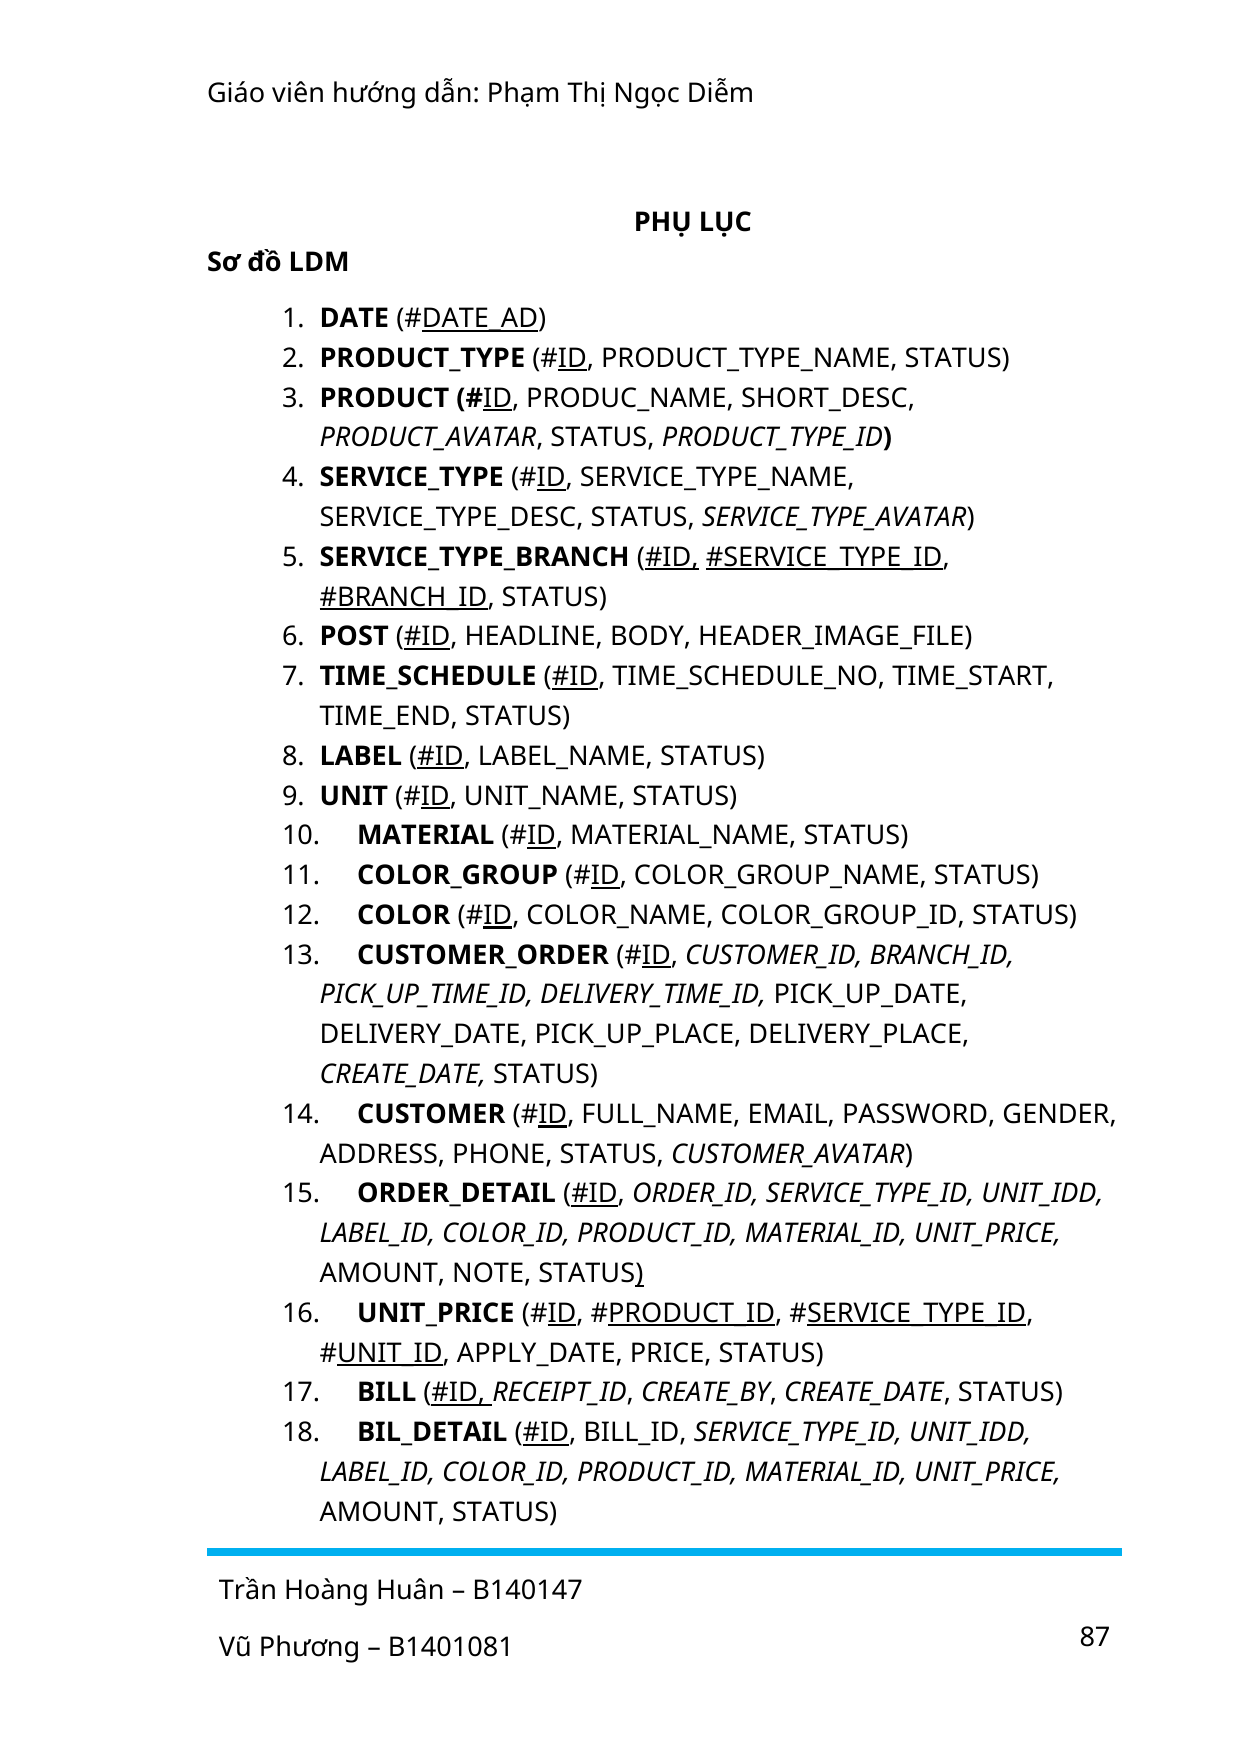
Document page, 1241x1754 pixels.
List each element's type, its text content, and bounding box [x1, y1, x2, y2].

list CUSTOMER (#ID, FULL_NAME, EMAIL, PASSWORD, GENDER, ADDRESS, PHONE, STATUS, CUSTOMER_AVATAR) [282, 1094, 1122, 1171]
text Sơ đồ LDM [207, 242, 1122, 279]
list BIL_DETAIL (#ID, BILL_ID, SERVICE_TYPE_ID, UNIT_IDD, LABEL_ID, COLOR_ID, PRODUCT_ID, MATERIAL_ID, UNIT_PRICE, AMOUNT, STATUS) [282, 1413, 1122, 1529]
list ORDER_DETAIL (#ID, ORDER_ID, SERVICE_TYPE_ID, UNIT_IDD, LABEL_ID, COLOR_ID, PRODUCT_ID, MATERIAL_ID, UNIT_PRICE, AMOUNT, NOTE, STATUS) [282, 1174, 1122, 1290]
list PRODUCT_TYPE (#ID, PRODUCT_TYPE_NAME, STATUS) [282, 338, 1122, 375]
list MATERIAL (#ID, MATERIAL_NAME, STATUS) [282, 816, 1122, 853]
list SERVICE_TYPE (#ID, SERVICE_TYPE_NAME, SERVICE_TYPE_DESC, STATUS, SERVICE_TYPE_AVATAR) [282, 458, 1122, 534]
list UNIT (#ID, UNIT_NAME, STATUS) [282, 776, 1122, 813]
list POST (#ID, HEADLINE, BODY, HEADER_IMAGE_FILE) [282, 617, 1122, 654]
list SERVICE_TYPE_BRANCH (#ID, #SERVICE_TYPE_ID, #BRANCH_ID, STATUS) [282, 537, 1122, 614]
list DATE (#DATE_AD) [282, 298, 1122, 335]
list UNIT_PRICE (#ID, #PRODUCT_ID, #SERVICE_TYPE_ID, #UNIT_ID, APPLY_DATE, PRICE, STATUS) [282, 1293, 1122, 1370]
subtitle PHỤ LỤC [263, 202, 1122, 239]
list PRODUCT (#ID, PRODUC_NAME, SHORT_DESC, PRODUCT_AVATAR, STATUS, PRODUCT_TYPE_ID) [282, 378, 1122, 455]
list COLOR (#ID, COLOR_NAME, COLOR_GROUP_ID, STATUS) [282, 895, 1122, 932]
list COLOR_GROUP (#ID, COLOR_GROUP_NAME, STATUS) [282, 856, 1122, 892]
list BILL (#ID, RECEIPT_ID, CREATE_BY, CREATE_DATE, STATUS) [282, 1373, 1122, 1410]
list TIME_SCHEDULE (#ID, TIME_SCHEDULE_NO, TIME_START, TIME_END, STATUS) [282, 657, 1122, 733]
list CUSTOMER_ORDER (#ID, CUSTOMER_ID, BRANCH_ID, PICK_UP_TIME_ID, DELIVERY_TIME_ID, PICK_UP_DATE, DELIVERY_DATE, PICK_UP_PLACE, DELIVERY_PLACE, CREATE_DATE, STATUS) [282, 935, 1122, 1091]
list LABEL (#ID, LABEL_NAME, STATUS) [282, 736, 1122, 773]
